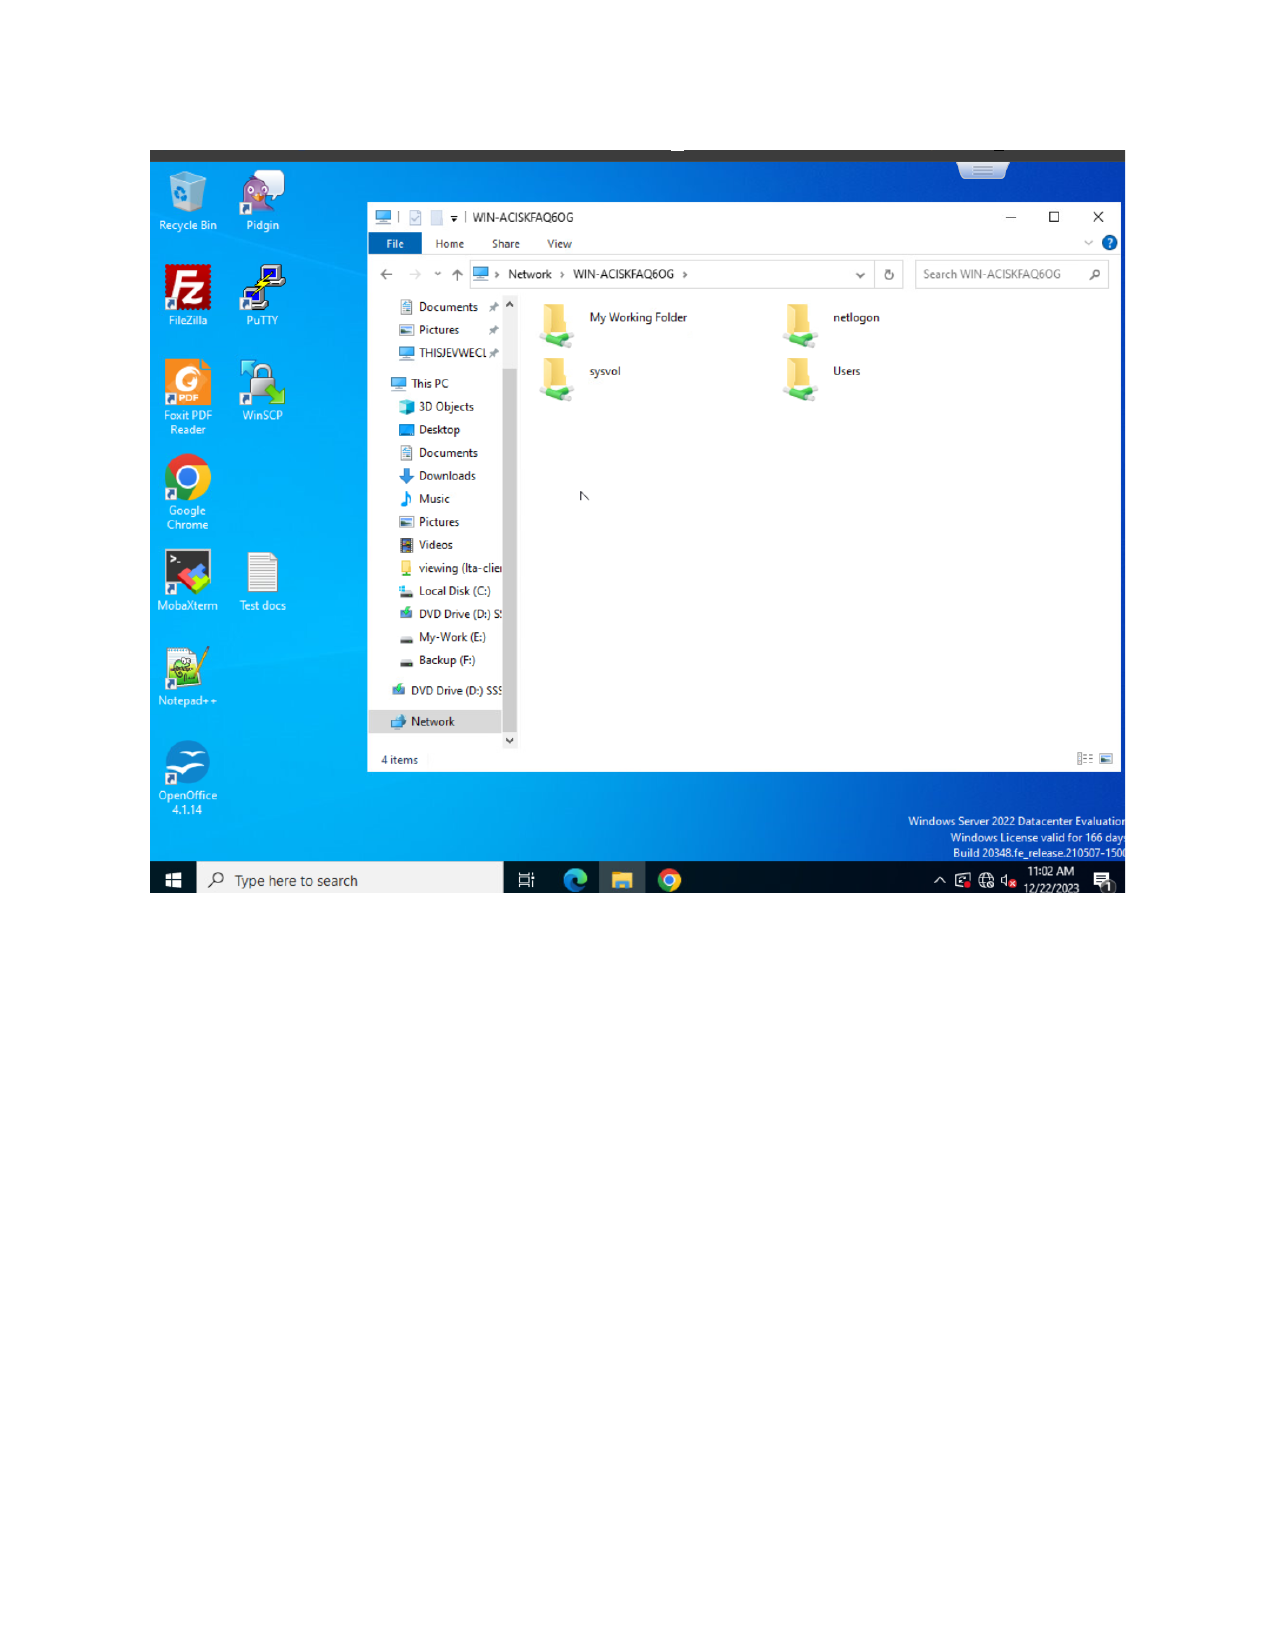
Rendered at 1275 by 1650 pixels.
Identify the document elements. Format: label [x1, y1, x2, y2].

picture [166, 454, 211, 500]
picture [159, 601, 170, 609]
picture [166, 549, 210, 594]
picture [203, 648, 208, 658]
picture [192, 507, 204, 516]
picture [240, 265, 284, 310]
picture [248, 553, 277, 592]
picture [192, 426, 203, 433]
picture [240, 360, 284, 405]
picture [244, 411, 249, 419]
picture [166, 648, 203, 689]
picture [166, 742, 208, 784]
picture [150, 219, 164, 228]
picture [166, 359, 211, 405]
picture [263, 601, 270, 609]
picture [185, 222, 197, 229]
picture [166, 265, 211, 310]
picture [194, 317, 203, 324]
picture [150, 150, 1125, 893]
picture [179, 317, 186, 323]
